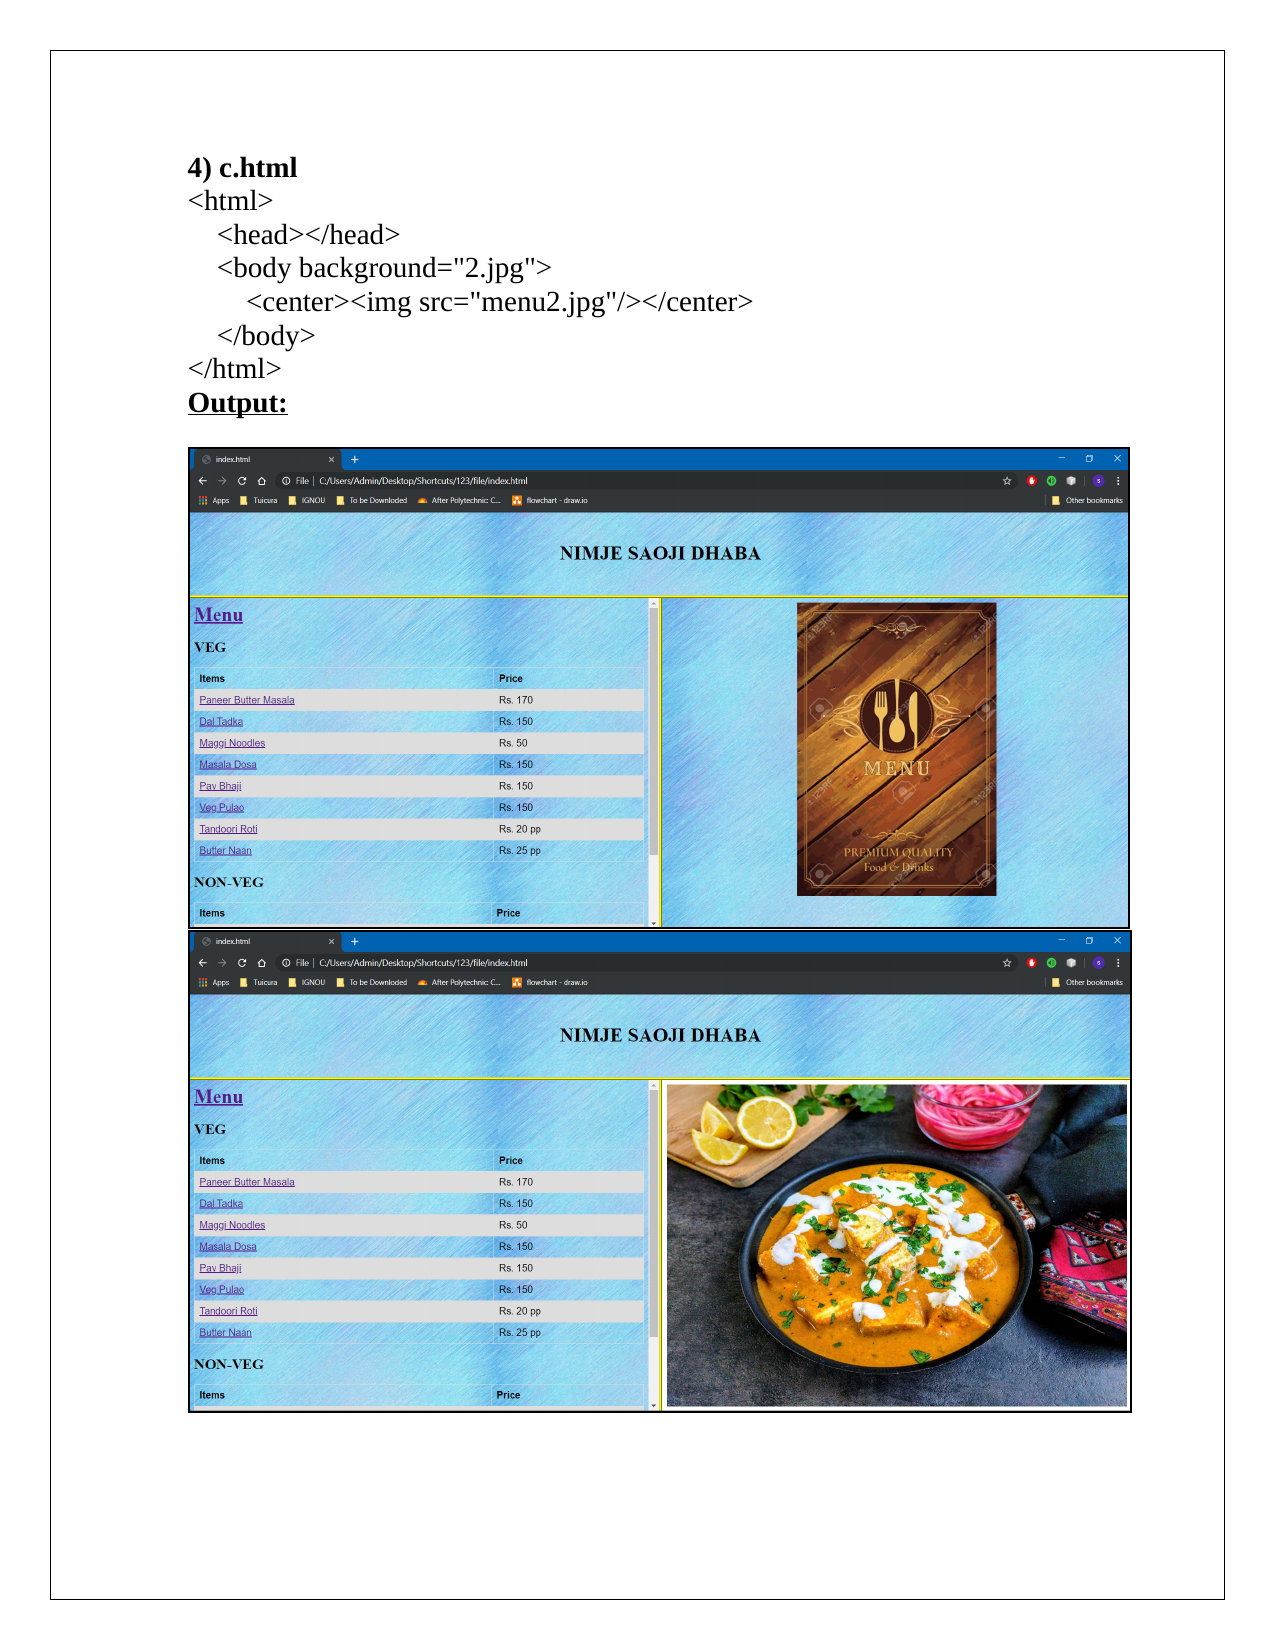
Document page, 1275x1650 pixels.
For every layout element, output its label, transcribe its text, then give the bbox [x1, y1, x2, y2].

text Output: [187, 385, 1087, 418]
text </body> [187, 318, 1087, 351]
text <html> [187, 183, 1087, 217]
text <center><img src="menu2.jpg"/></center> [187, 284, 1087, 318]
picture [190, 449, 1128, 927]
picture [190, 932, 1130, 1411]
text 4) c.html [187, 150, 1087, 183]
text <body background="2.jpg"> [187, 251, 1087, 284]
text </html> [187, 351, 1087, 385]
text <head></head> [187, 217, 1087, 251]
